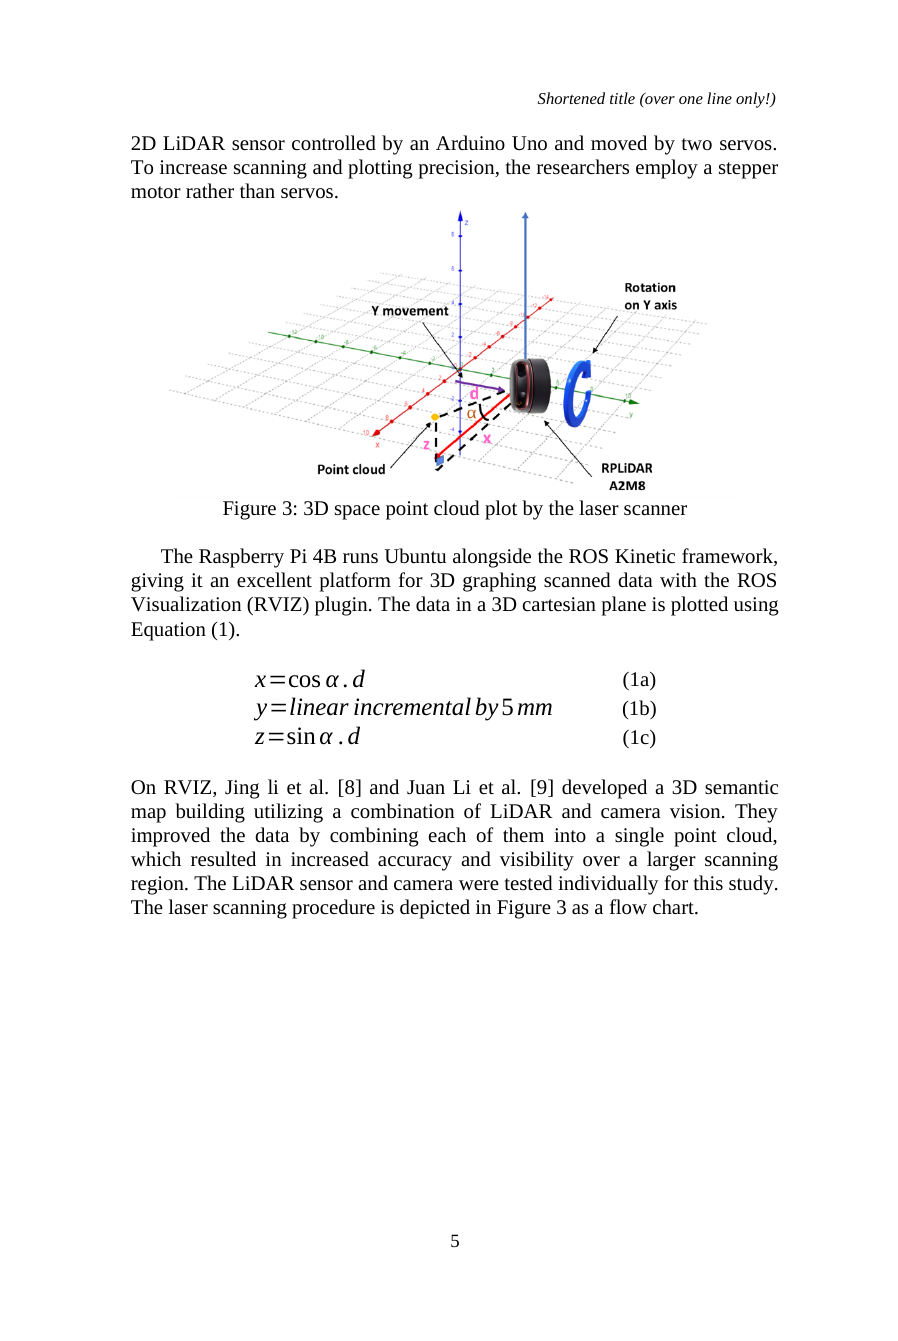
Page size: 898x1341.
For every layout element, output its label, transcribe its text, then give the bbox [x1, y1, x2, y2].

text The Raspberry Pi 4B runs Ubuntu alongside the ROS Kinetic framework, giving it an excellent platform for 3D graphing scanned data with the ROS Visualization (RVIZ) plugin. The data in a 3D cartesian plane is plotted using Equation (1). [131, 544, 779, 641]
text (1a) [131, 664, 779, 693]
text (1c) [131, 722, 779, 751]
picture [169, 202, 741, 497]
text Figure 3: 3D space point cloud plot by the laser scanner [131, 496, 779, 520]
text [131, 131, 779, 203]
text On RVIZ, Jing li et al. [8] and Juan Li et al. [9] developed a 3D semantic map building utilizing a combination of LiDAR and camera vision. They improved the data by combining each of them into a single point cloud, which resulted in increased accuracy and visibility over a larger scanning region. The LiDAR sensor and camera were tested individually for this study. The laser scanning procedure is depicted in Figure 3 as a flow chart. [131, 775, 779, 919]
text (1b) [131, 693, 779, 722]
